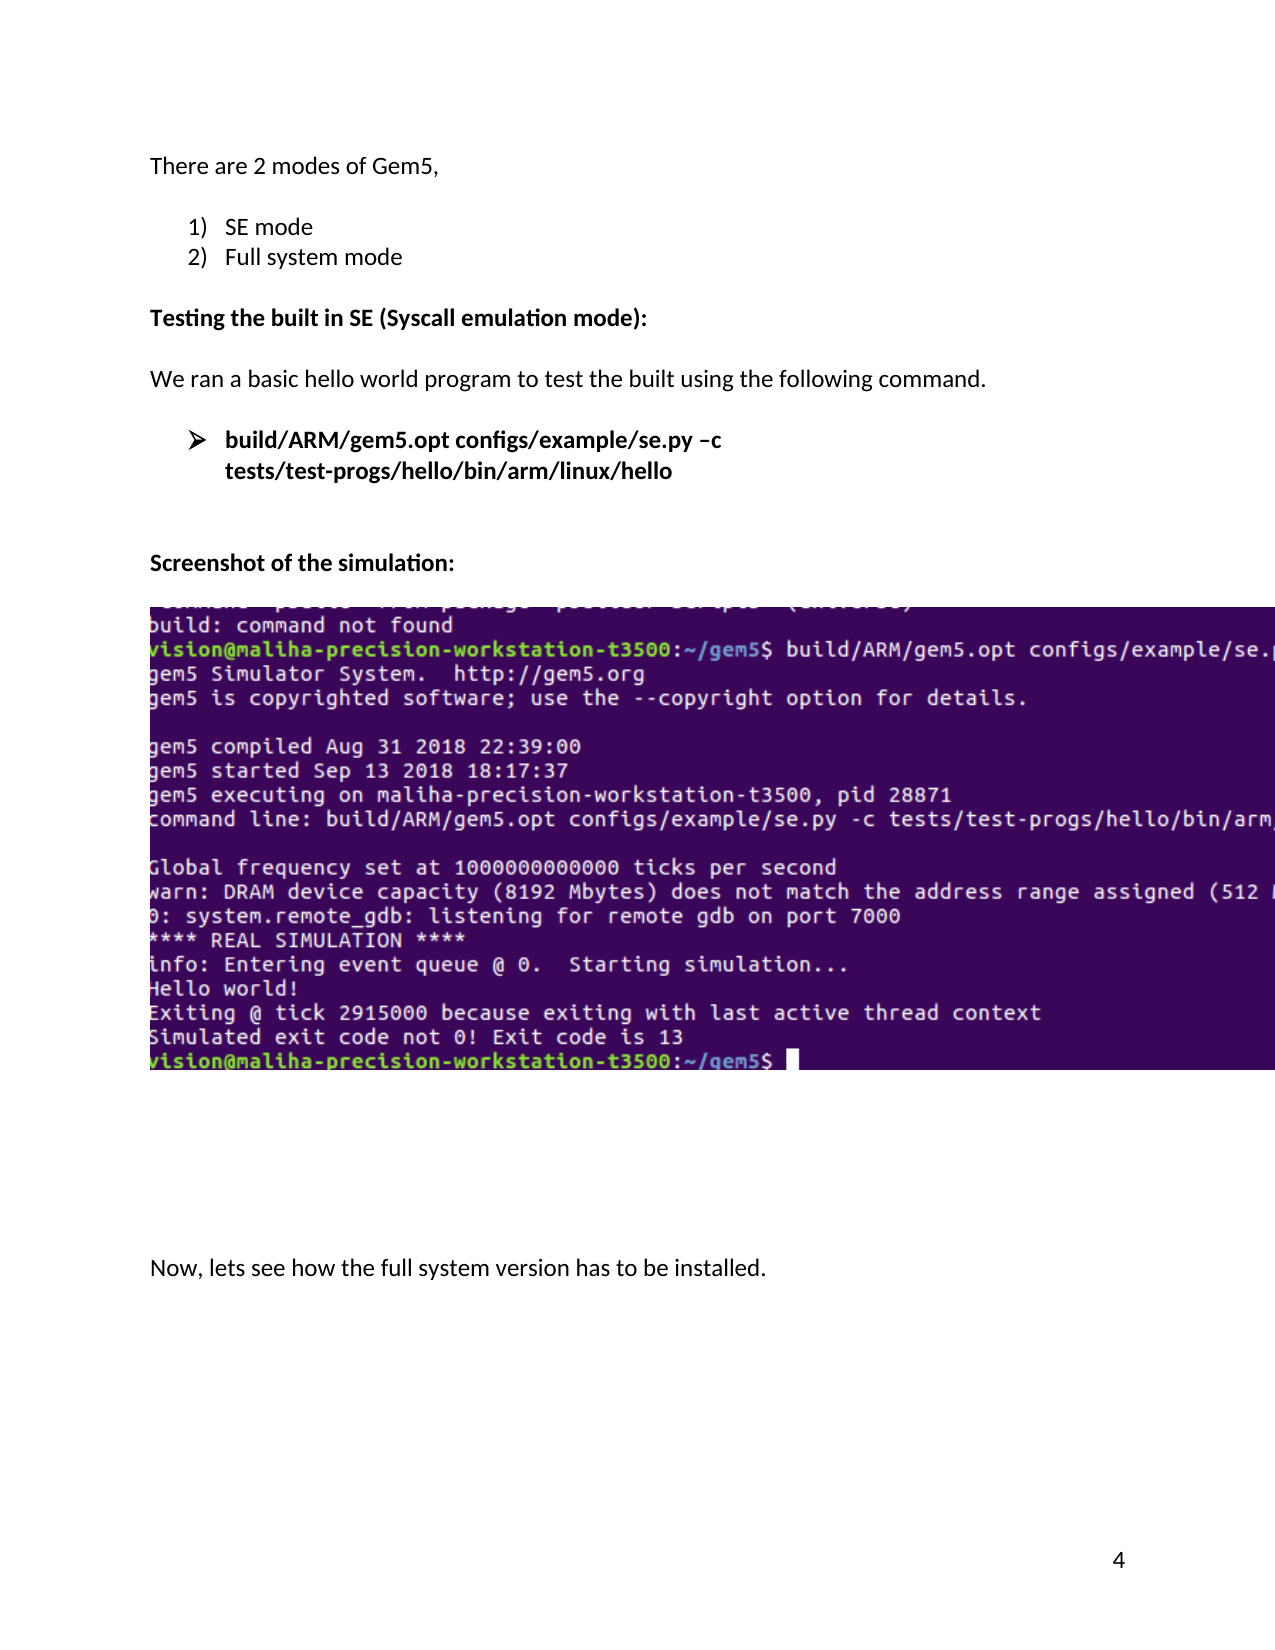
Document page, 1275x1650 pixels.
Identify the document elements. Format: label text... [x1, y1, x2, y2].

list Full system mode [187, 242, 1125, 272]
picture [150, 607, 1275, 1070]
text Testing the built in SE (Syscall emulation mode): [150, 303, 1125, 333]
text Screenshot of the simulation: [150, 547, 1125, 577]
text Now, lets see how the full system version has to be installed. [150, 1252, 1125, 1283]
text We ran a basic hello world program to test the built using the following command. [150, 364, 1125, 394]
list SE mode [187, 211, 1125, 242]
text There are 2 modes of Gem5, [150, 150, 1125, 181]
list build/ARM/gem5.opt configs/example/se.py –c tests/test-progs/hello/bin/arm/linux/hello [187, 425, 1125, 486]
